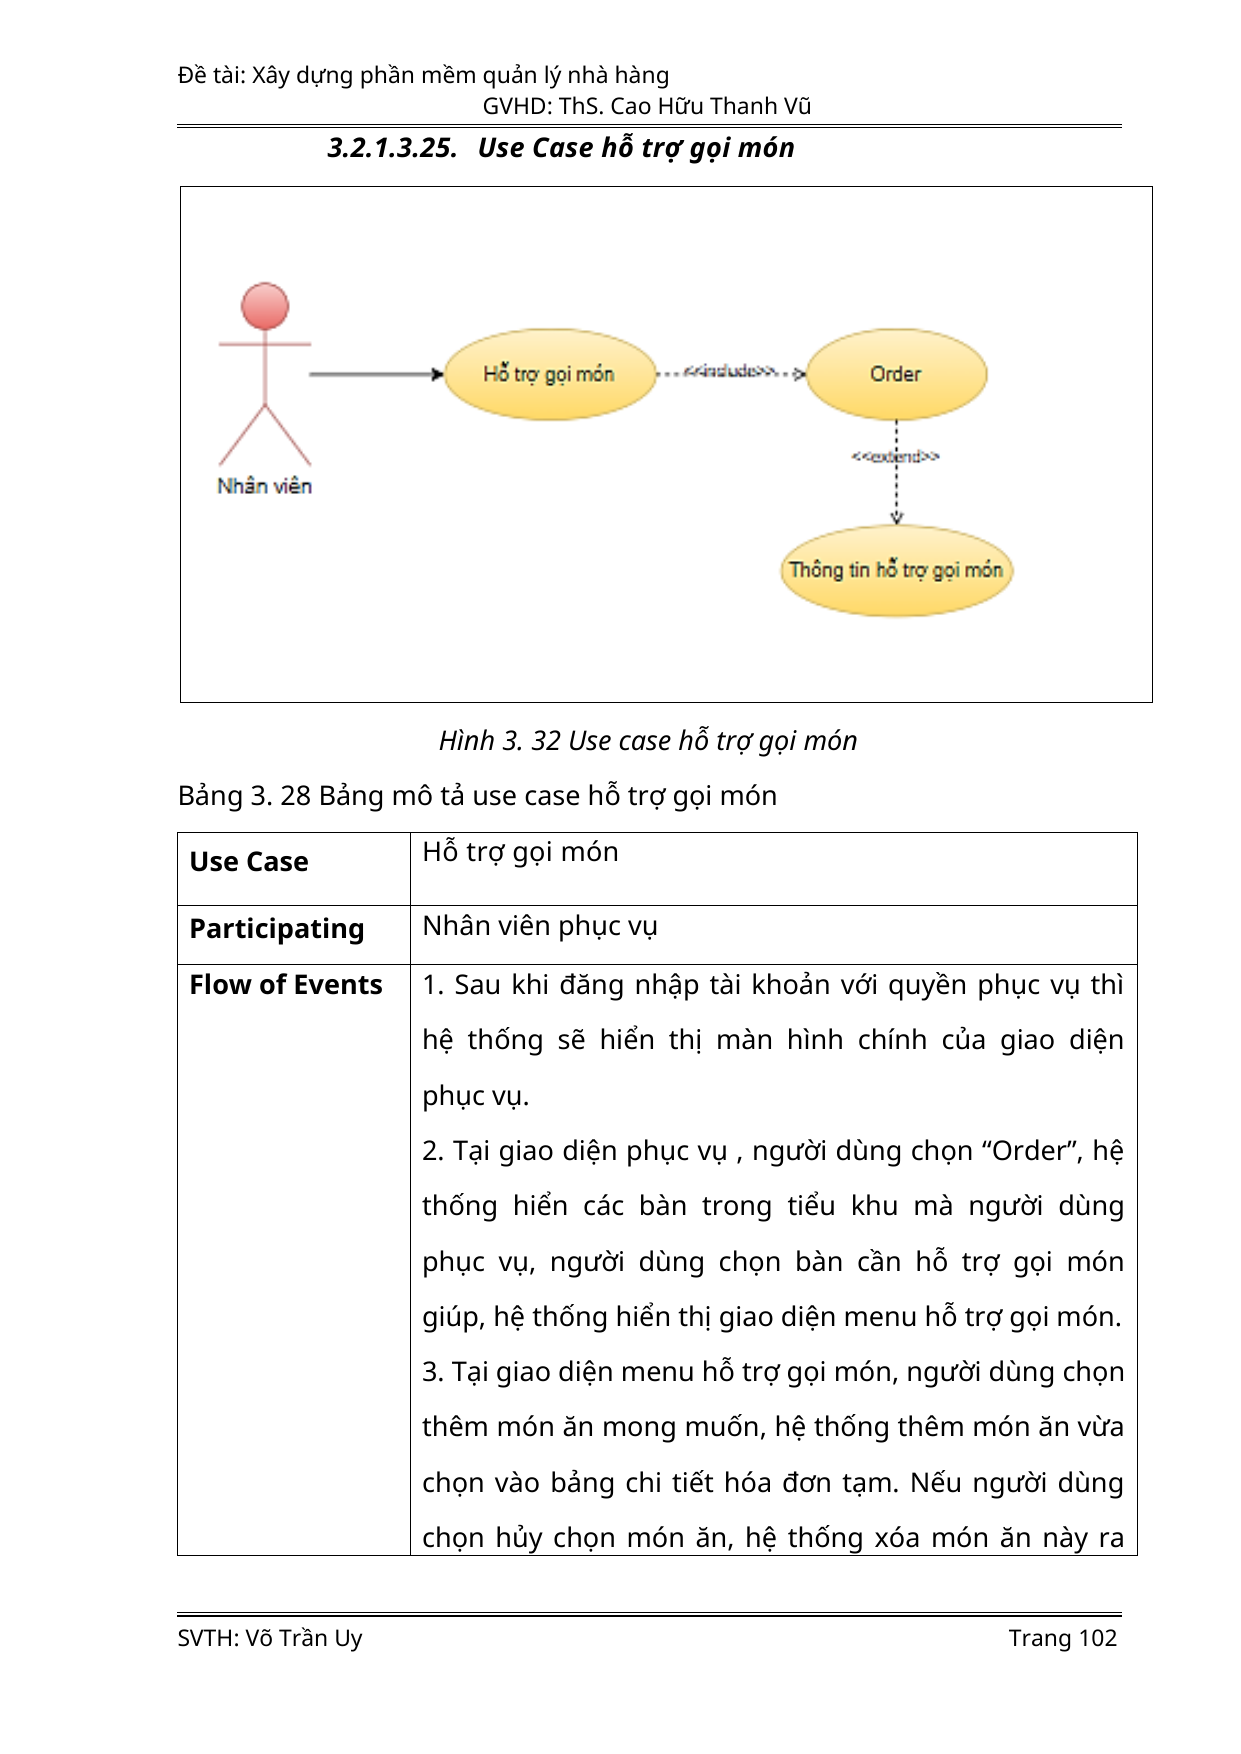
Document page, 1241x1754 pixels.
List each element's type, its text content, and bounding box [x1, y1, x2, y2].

text Bảng 3. 28 Bảng mô tả use case hỗ trợ gọi món [177, 777, 1122, 813]
table_cell Participating [178, 906, 410, 964]
table_cell Nhân viên phục vụ [411, 906, 1137, 964]
table_header Hỗ trợ gọi món [411, 833, 1137, 905]
table_header Use Case [178, 833, 410, 905]
text Hình 3. 32 Use case hỗ trợ gọi món [177, 721, 1122, 758]
picture [181, 187, 1152, 702]
table_cell Flow of Events [178, 965, 410, 1555]
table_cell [411, 965, 1137, 1555]
subtitle Use Case hỗ trợ gọi món [327, 128, 1122, 165]
